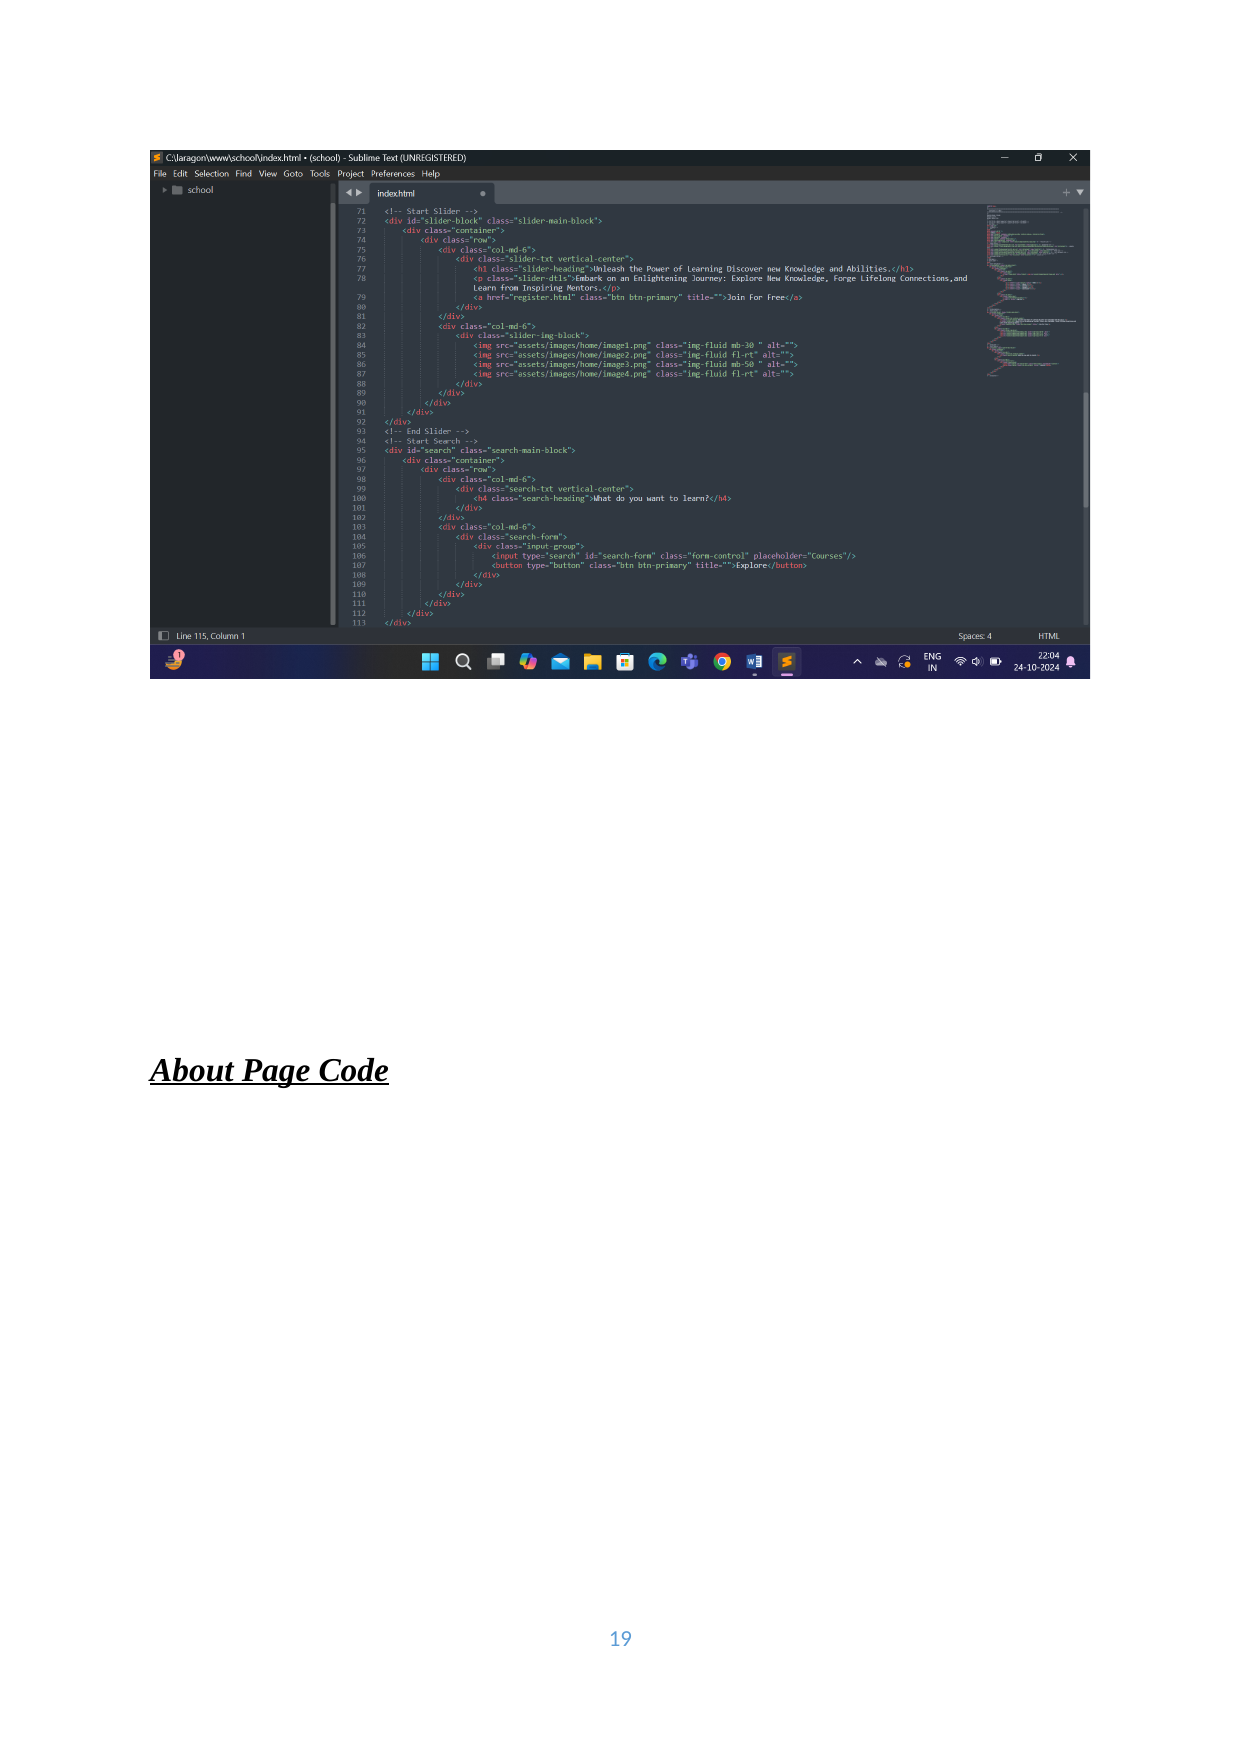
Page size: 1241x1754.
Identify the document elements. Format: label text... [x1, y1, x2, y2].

text About Page Code [150, 1050, 1090, 1088]
picture [150, 150, 1091, 679]
